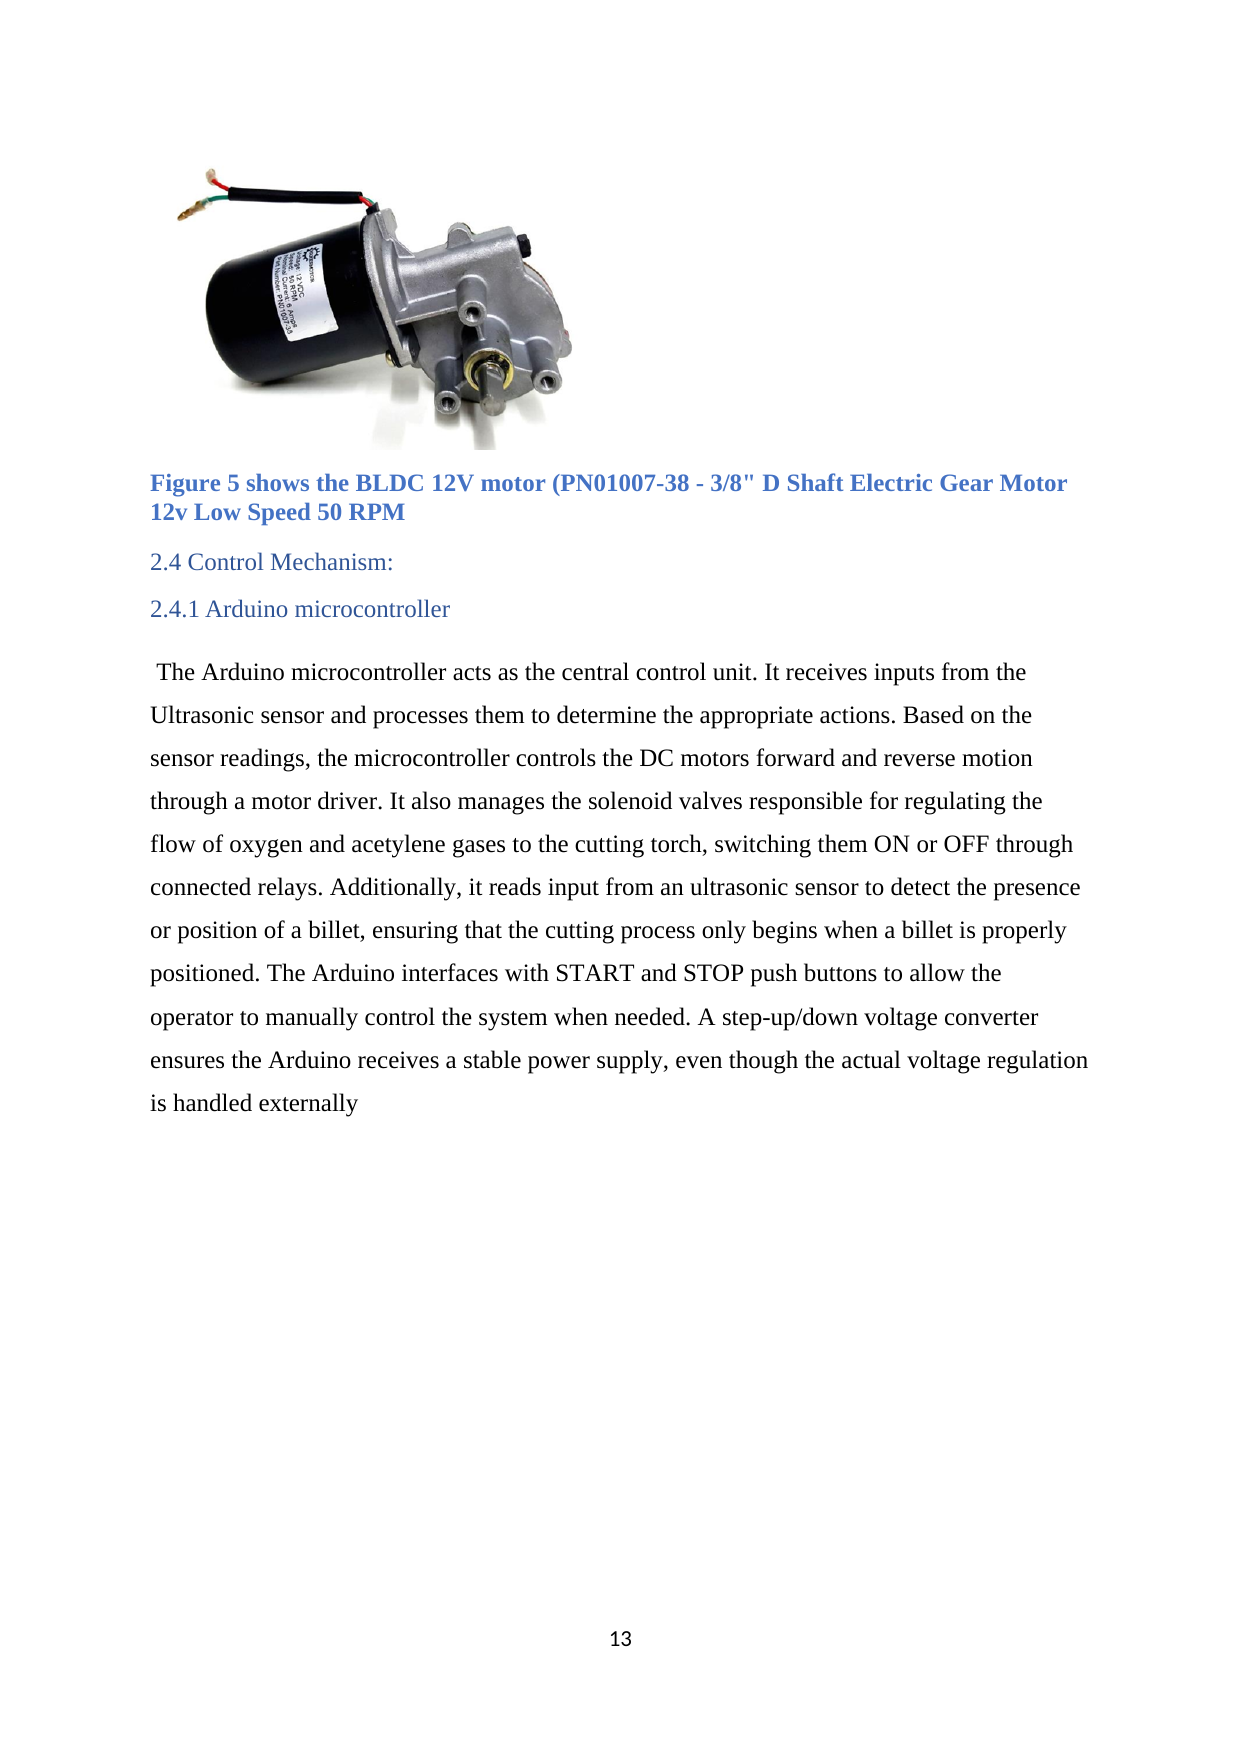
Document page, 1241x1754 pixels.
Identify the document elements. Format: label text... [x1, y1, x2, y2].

text Figure 5 shows the BLDC 12V motor (PN01007-38 - 3/8" D Shaft Electric Gear Motor 12v Low Speed 50 RPM [150, 468, 1090, 526]
picture [150, 150, 633, 450]
text The Arduino microcontroller acts as the central control unit. It receives inputs from the Ultrasonic sensor and processes them to determine the appropriate actions. Based on the sensor readings, the microcontroller controls the DC motors forward and reverse motion through a motor driver. It also manages the solenoid valves responsible for regulating the flow of oxygen and acetylene gases to the cutting torch, switching them ON or OFF through connected relays. Additionally, it reads input from an ultrasonic sensor to detect the presence or position of a billet, ensuring that the cutting process only begins when a billet is properly positioned. The Arduino interfaces with START and STOP push buttons to allow the operator to manually control the system when needed. A step-up/down voltage converter ensures the Arduino receives a stable power supply, even though the actual voltage regulation is handled externally [150, 657, 1090, 1117]
subtitle 2.4.1 Arduino microcontroller [150, 594, 1090, 623]
subtitle 2.4 Control Mechanism: [150, 547, 1090, 576]
